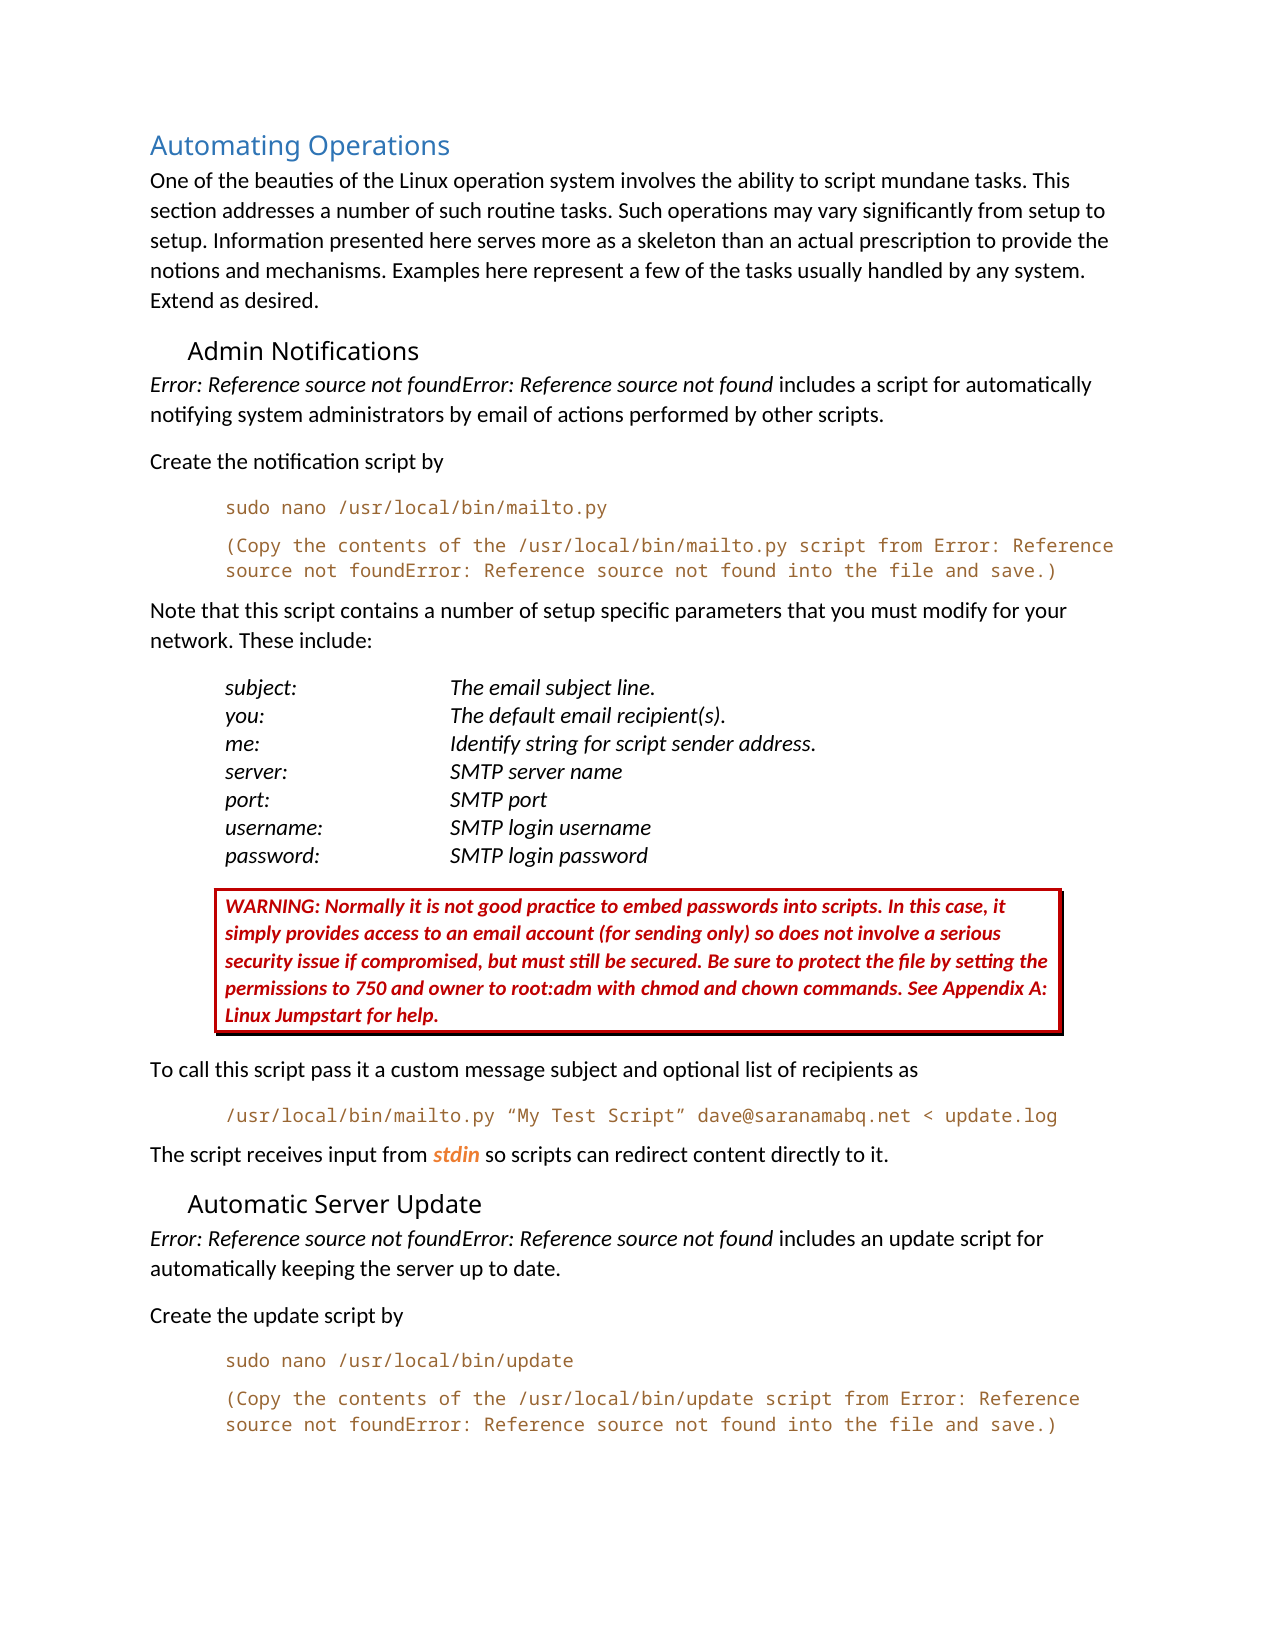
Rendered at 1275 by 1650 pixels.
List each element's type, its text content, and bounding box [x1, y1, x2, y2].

text Appendix B: Custom Scripts includes a script for automatically notifying system administrators by email of actions performed by other scripts. [150, 370, 1125, 428]
text (Copy the contents of the /usr/local/bin/update script from Appendix B: Custom Scripts into the file and save.) [225, 1386, 1125, 1437]
text One of the beauties of the Linux operation system involves the ability to script mundane tasks. This section addresses a number of such routine tasks. Such operations may vary significantly from setup to setup. Information presented here serves more as a skeleton than an actual prescription to provide the notions and mechanisms. Examples here represent a few of the tasks usually handled by any system. Extend as desired. [150, 166, 1125, 315]
subtitle Automatic Server Update [187, 1187, 1125, 1221]
text Create the update script by [150, 1301, 1125, 1329]
text To call this script pass it a custom message subject and optional list of recipients as [150, 1055, 1125, 1083]
text sudo nano /usr/local/bin/update [225, 1348, 1125, 1373]
subtitle Admin Notifications [187, 333, 1125, 368]
text you: The default email recipient(s). [225, 701, 1125, 729]
text password: SMTP login password [225, 841, 1125, 869]
text Note that this script contains a number of setup specific parameters that you must modify for your network. These include: [150, 596, 1125, 654]
text subject: The email subject line. [225, 673, 1125, 701]
text sudo nano /usr/local/bin/mailto.py [225, 494, 1125, 520]
text /usr/local/bin/mailto.py “My Test Script” dave@saranamabq.net < update.log [225, 1102, 1125, 1127]
text server: SMTP server name [225, 757, 1125, 785]
text WARNING: Normally it is not good practice to embed passwords into scripts. In this case, it simply provides access to an email account (for sending only) so does not involve a serious security issue if compromised, but must still be secured. Be sure to protect the file by setting the permissions to 750 and owner to root:adm with chmod and chown commands. See Appendix A: Linux Jumpstart for help. [217, 891, 1058, 1030]
text username: SMTP login username [225, 813, 1125, 841]
text Appendix B: Custom Scripts includes an update script for automatically keeping the server up to date. [150, 1224, 1125, 1282]
text me: Identify string for script sender address. [225, 729, 1125, 757]
text (Copy the contents of the /usr/local/bin/mailto.py script from Appendix B: Custom Scripts into the file and save.) [225, 532, 1125, 583]
text Create the notification script by [150, 447, 1125, 475]
text The script receives input from stdin so scripts can redirect content directly to it. [150, 1140, 1125, 1168]
subtitle Automating Operations [150, 126, 1125, 163]
text port: SMTP port [225, 785, 1125, 813]
